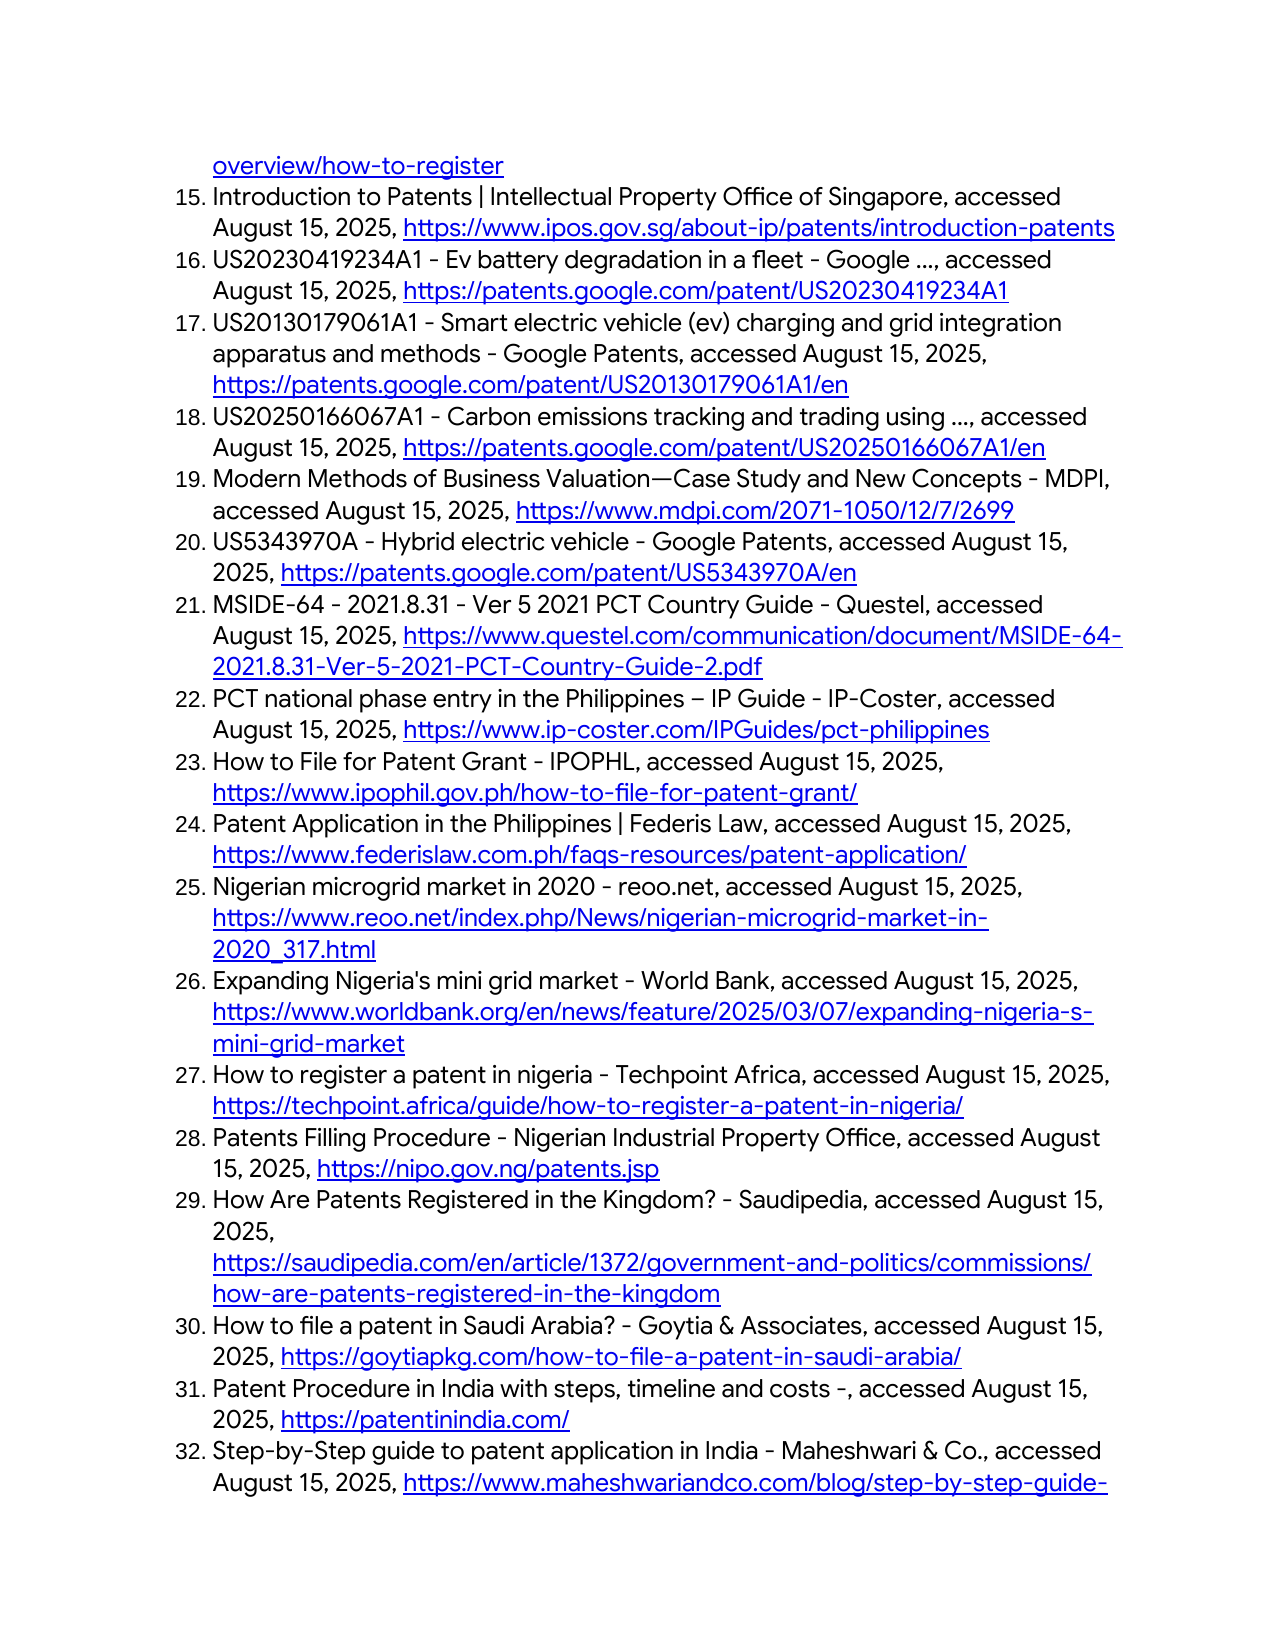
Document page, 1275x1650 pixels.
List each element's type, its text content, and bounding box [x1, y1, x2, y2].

list MSIDE-64 - 2021.8.31 - Ver 5 2021 PCT Country Guide - Questel, accessed August 15, 2025, https://www.questel.com/communication/document/MSIDE-64-2021.8.31-Ver-5-2021-PCT-Country-Guide-2.pdf [175, 589, 1125, 683]
list How to file a patent in Saudi Arabia? - Goytia & Associates, accessed August 15, 2025, https://goytiapkg.com/how-to-file-a-patent-in-saudi-arabia/ [175, 1310, 1125, 1373]
list How Are Patents Registered in the Kingdom? - Saudipedia, accessed August 15, 2025, https://saudipedia.com/en/article/1372/government-and-politics/commissions/how-are-patents-registered-in-the-kingdom [175, 1185, 1125, 1310]
list US20130179061A1 - Smart electric vehicle (ev) charging and grid integration apparatus and methods - Google Patents, accessed August 15, 2025, https://patents.google.com/patent/US20130179061A1/en [175, 307, 1125, 401]
list Introduction to Patents | Intellectual Property Office of Singapore, accessed August 15, 2025, https://www.ipos.gov.sg/about-ip/patents/introduction-patents [175, 181, 1125, 244]
list Patent Application in the Philippines | Federis Law, accessed August 15, 2025, https://www.federislaw.com.ph/faqs-resources/patent-application/ [175, 808, 1125, 871]
list Modern Methods of Business Valuation—Case Study and New Concepts - MDPI, accessed August 15, 2025, https://www.mdpi.com/2071-1050/12/7/2699 [175, 463, 1125, 526]
list US20230419234A1 - Ev battery degradation in a fleet - Google ..., accessed August 15, 2025, https://patents.google.com/patent/US20230419234A1 [175, 244, 1125, 307]
list How to File for Patent Grant - IPOPHL, accessed August 15, 2025, https://www.ipophil.gov.ph/how-to-file-for-patent-grant/ [175, 746, 1125, 808]
list Nigerian microgrid market in 2020 - reoo.net, accessed August 15, 2025, https://www.reoo.net/index.php/News/nigerian-microgrid-market-in-2020_317.html [175, 871, 1125, 965]
list Expanding Nigeria's mini grid market - World Bank, accessed August 15, 2025, https://www.worldbank.org/en/news/feature/2025/03/07/expanding-nigeria-s-mini-grid-market [175, 965, 1125, 1059]
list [175, 150, 1125, 181]
list Patents Filling Procedure - Nigerian Industrial Property Office, accessed August 15, 2025, https://nipo.gov.ng/patents.jsp [175, 1122, 1125, 1185]
list How to register a patent in nigeria - Techpoint Africa, accessed August 15, 2025, https://techpoint.africa/guide/how-to-register-a-patent-in-nigeria/ [175, 1059, 1125, 1122]
list PCT national phase entry in the Philippines – IP Guide - IP-Coster, accessed August 15, 2025, https://www.ip-coster.com/IPGuides/pct-philippines [175, 683, 1125, 746]
list Patent Procedure in India with steps, timeline and costs -, accessed August 15, 2025, https://patentinindia.com/ [175, 1373, 1125, 1436]
list US20250166067A1 - Carbon emissions tracking and trading using ..., accessed August 15, 2025, https://patents.google.com/patent/US20250166067A1/en [175, 401, 1125, 463]
list US5343970A - Hybrid electric vehicle - Google Patents, accessed August 15, 2025, https://patents.google.com/patent/US5343970A/en [175, 526, 1125, 589]
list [175, 1436, 1125, 1498]
